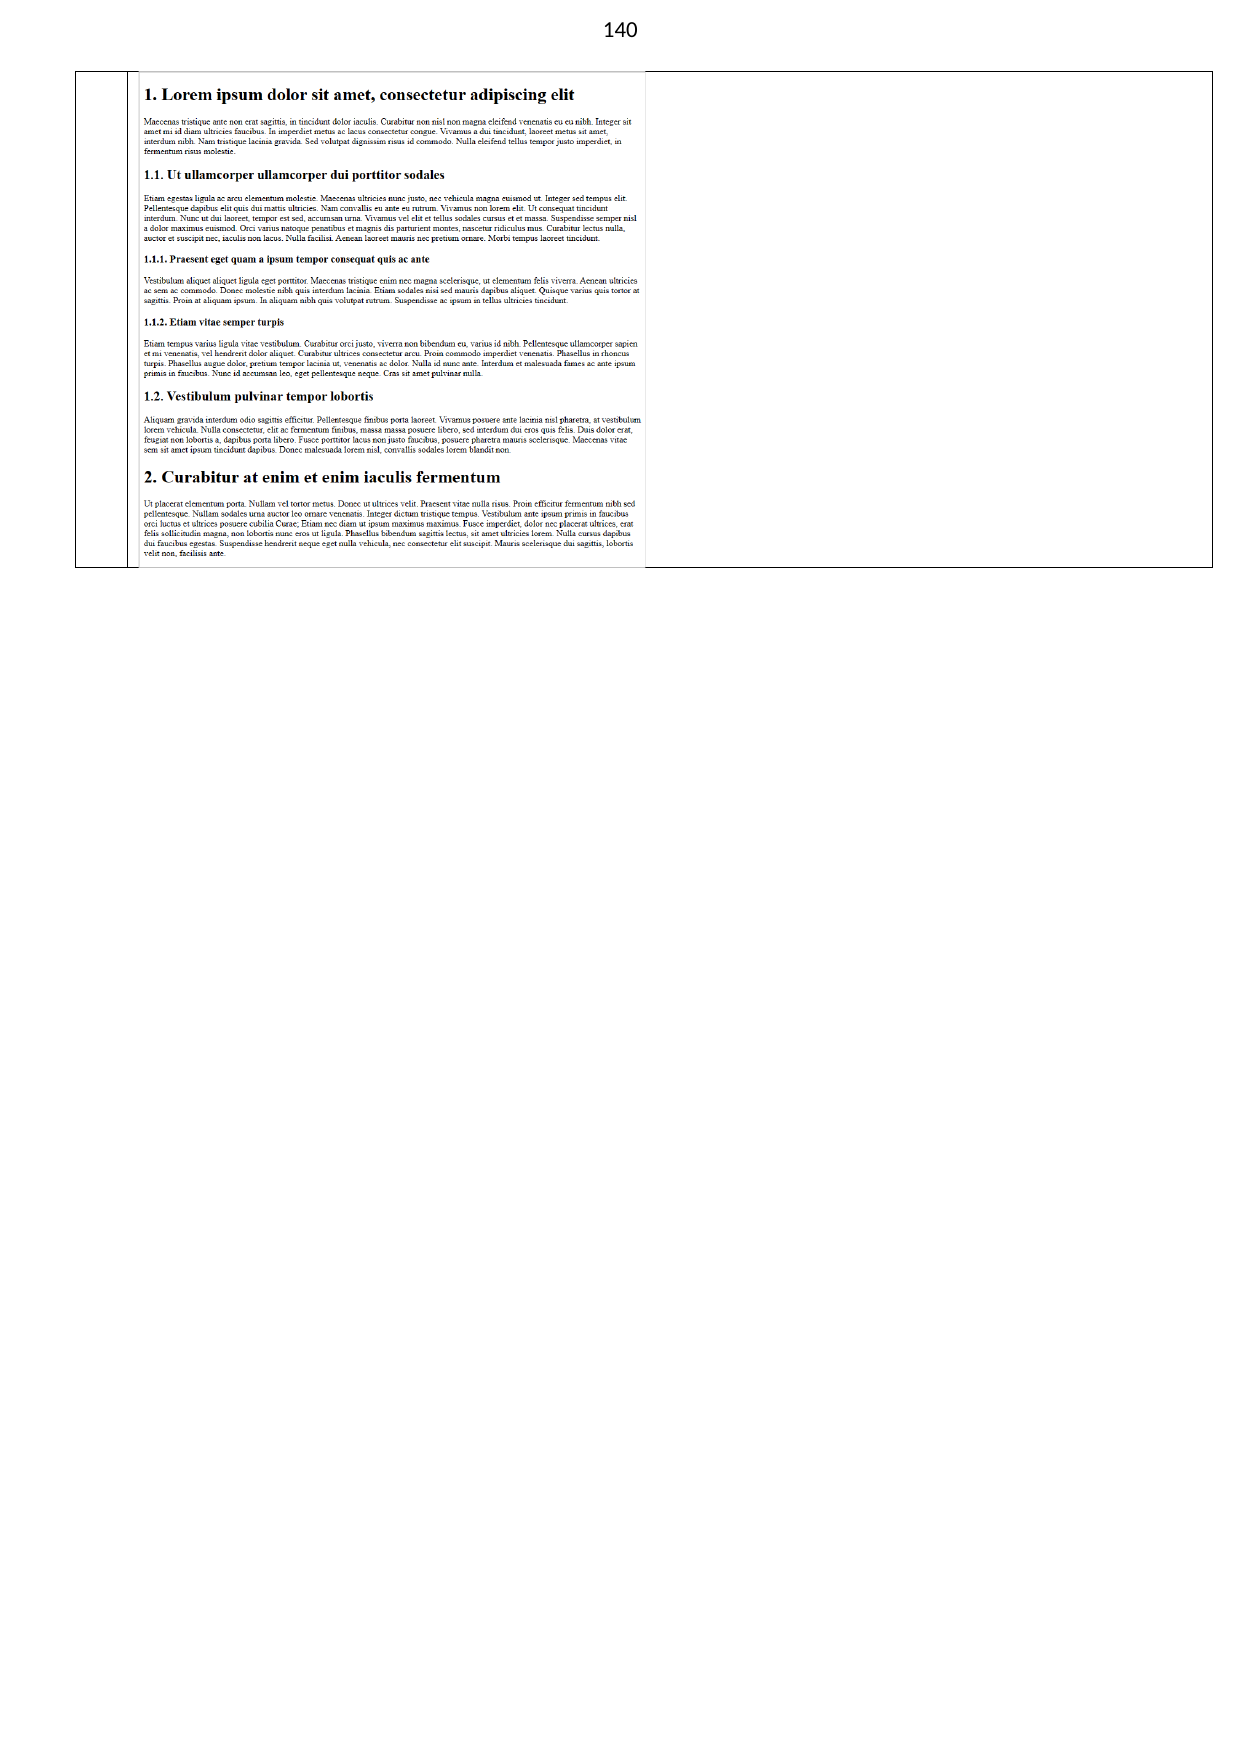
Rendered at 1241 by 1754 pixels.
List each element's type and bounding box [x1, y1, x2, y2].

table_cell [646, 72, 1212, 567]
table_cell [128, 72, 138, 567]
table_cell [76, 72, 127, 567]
picture [138, 71, 646, 568]
